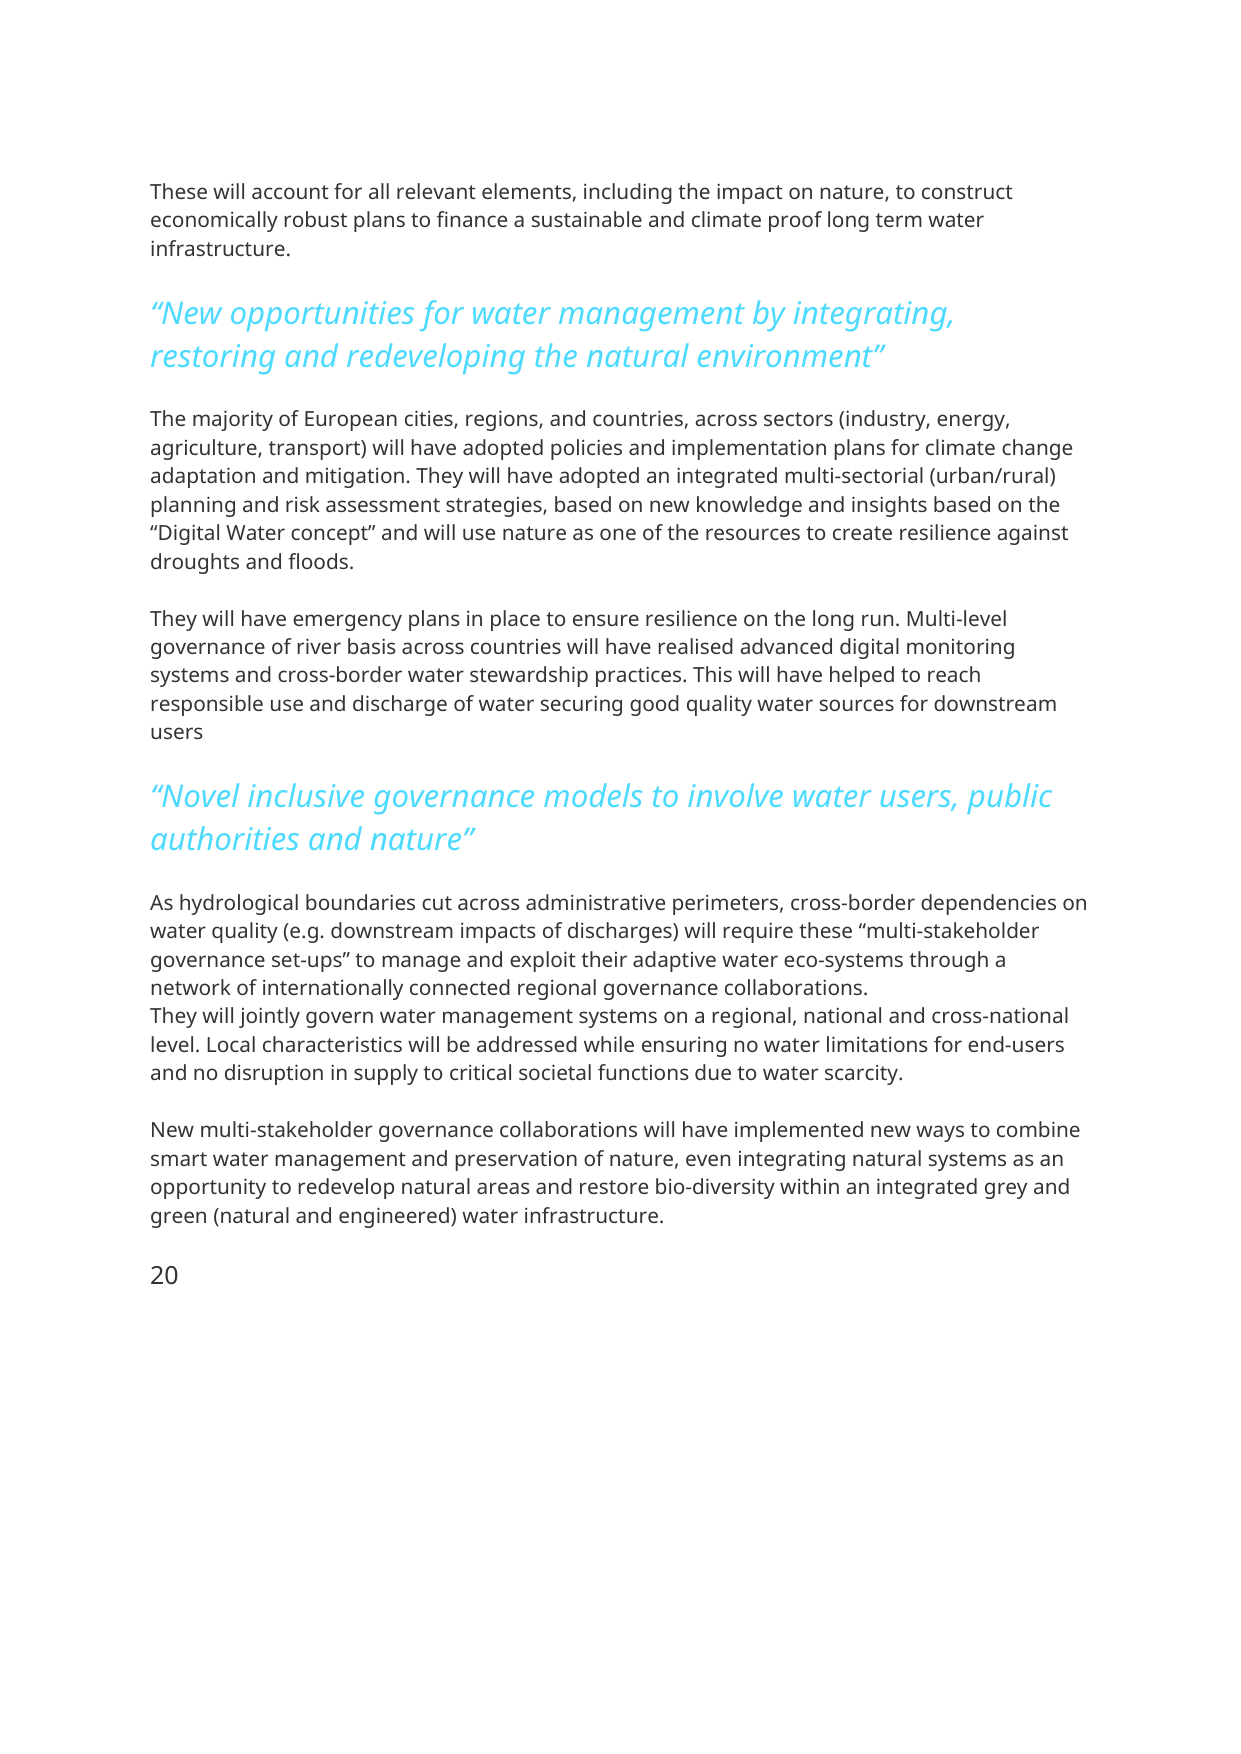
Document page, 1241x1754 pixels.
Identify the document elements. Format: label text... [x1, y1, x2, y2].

text The majority of European cities, regions, and countries, across sectors (industry, energy, agriculture, transport) will have adopted policies and implementation plans for climate change adaptation and mitigation. They will have adopted an integrated multi-sectorial (urban/rural) planning and risk assessment strategies, based on new knowledge and insights based on the “Digital Water concept” and will use nature as one of the resources to create resilience against droughts and floods. [150, 404, 1090, 575]
text As hydrological boundaries cut across administrative perimeters, cross-border dependencies on water quality (e.g. downstream impacts of discharges) will require these “multi-stakeholder governance set-ups” to manage and exploit their adaptive water eco-systems through a network of internationally connected regional governance collaborations. [150, 888, 1090, 1002]
text They will jointly govern water management systems on a regional, national and cross-national level. Local characteristics will be addressed while ensuring no water limitations for end-users and no disruption in supply to critical societal functions due to water scarcity. [150, 1002, 1090, 1087]
text “New opportunities for water management by integrating, restoring and redeveloping the natural environment” [150, 291, 1090, 376]
text 20 [150, 1258, 1090, 1292]
text “Novel inclusive governance models to involve water users, public authorities and nature” [150, 774, 1090, 859]
text New multi-stakeholder governance collaborations will have implemented new ways to combine smart water management and preservation of nature, even integrating natural systems as an opportunity to redevelop natural areas and restore bio-diversity within an integrated grey and green (natural and engineered) water infrastructure. [150, 1115, 1090, 1229]
text These will account for all relevant elements, including the impact on nature, to construct economically robust plans to finance a sustainable and climate proof long term water infrastructure. [150, 177, 1090, 262]
text They will have emergency plans in place to ensure resilience on the long run. Multi-level governance of river basis across countries will have realised advanced digital monitoring systems and cross-border water stewardship practices. This will have helped to reach responsible use and discharge of water securing good quality water sources for downstream users [150, 604, 1090, 746]
